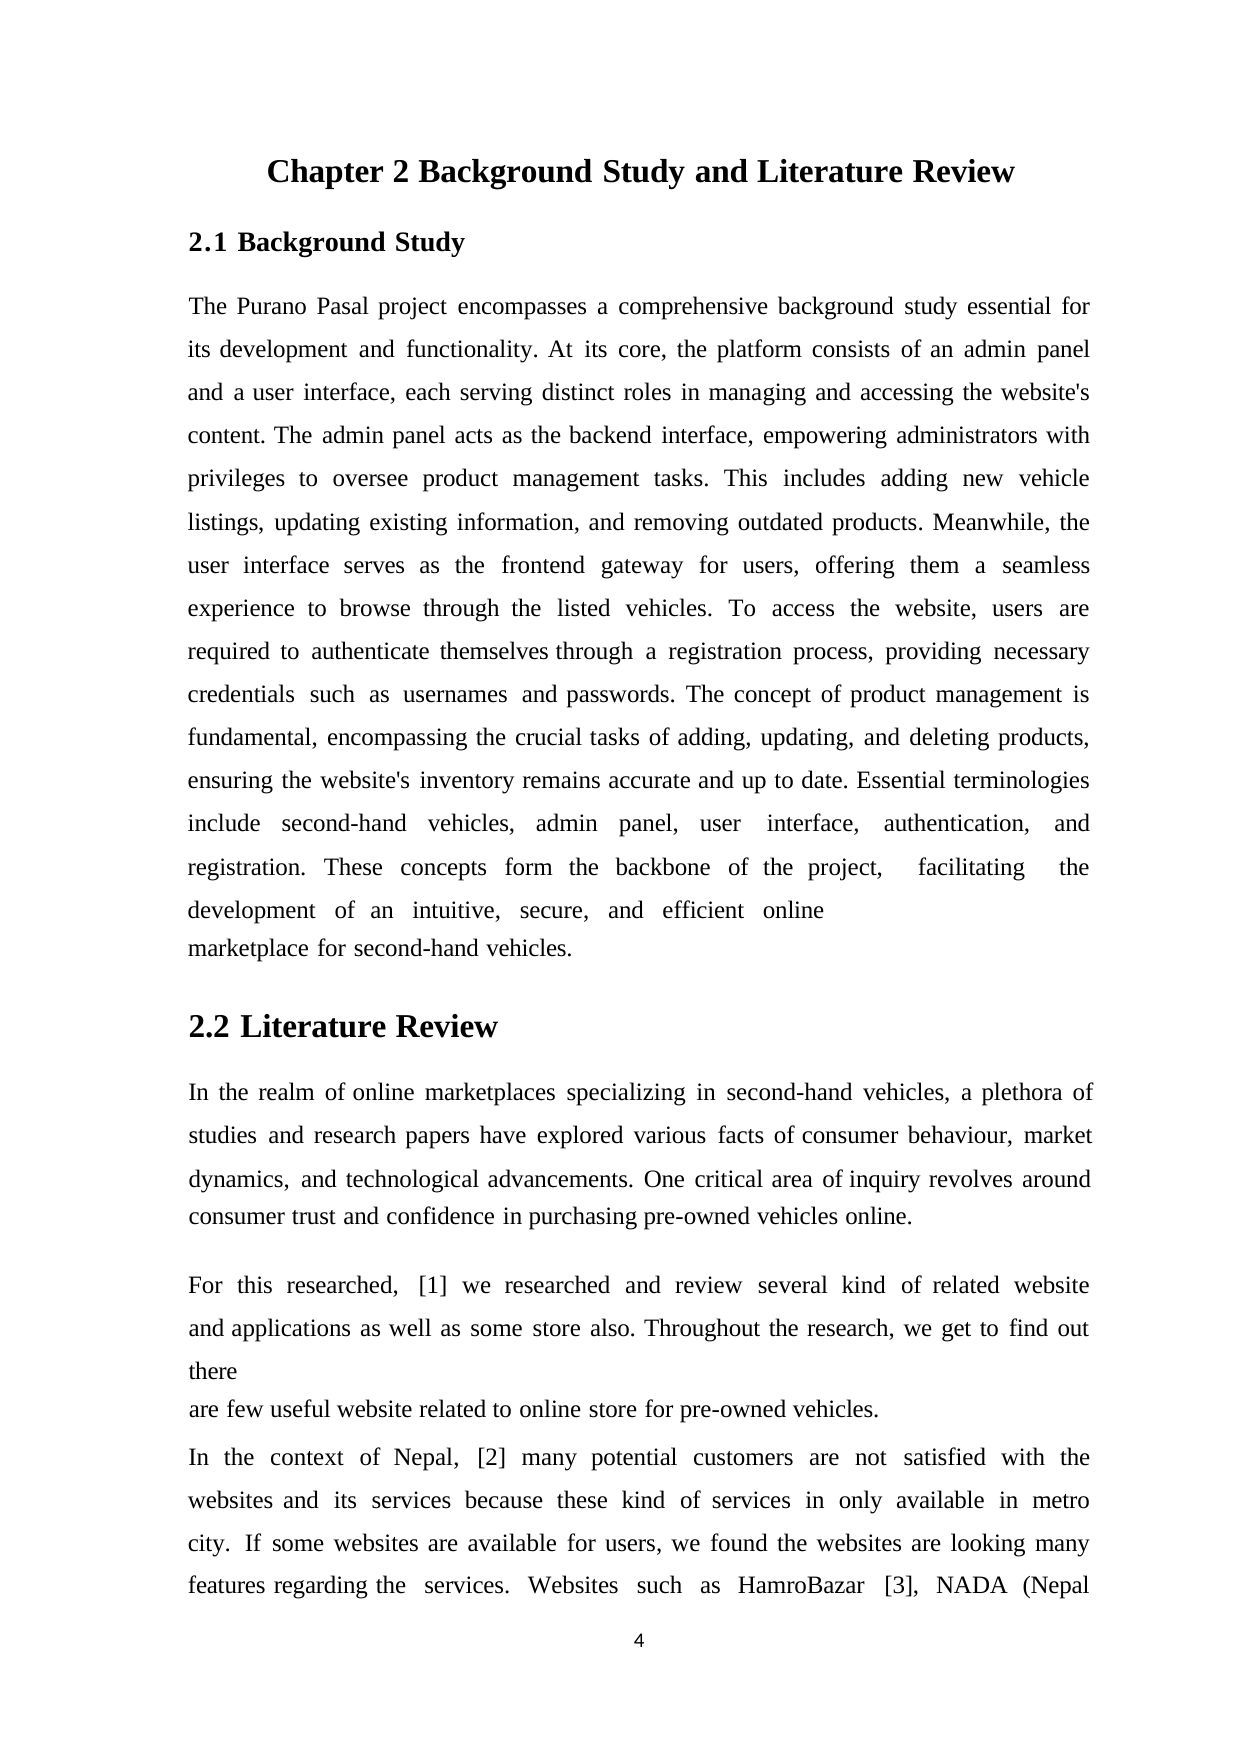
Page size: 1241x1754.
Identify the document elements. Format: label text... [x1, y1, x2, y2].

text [188, 1442, 1090, 1599]
text 2.1 Background Study [188, 231, 1093, 257]
text For this researched, [1] we researched and review several kind of related website and applications as well as some store also. Throughout the research, we get to find out there [188, 1271, 1090, 1385]
text The Purano Pasal project encompasses a comprehensive background study essential for its development and functionality. At its core, the platform consists of an admin panel and a user interface, each serving distinct roles in managing and accessing the website's content. The admin panel acts as the backend interface, empowering administrators with privileges to oversee product management tasks. This includes adding new vehicle listings, updating existing information, and removing outdated products. Meanwhile, the user interface serves as the frontend gateway for users, offering them a seamless experience to browse through the listed vehicles. To access the website, users are required to authenticate themselves through a registration process, providing necessary credentials such as usernames and passwords. The concept of product management is fundamental, encompassing the crucial tasks of adding, updating, and deleting products, ensuring the website's inventory remains accurate and up to date. Essential terminologies include second-hand vehicles, admin panel, user interface, authentication, and registration. These concepts form the backbone of the project, facilitating the development of an intuitive, secure, and efficient online [187, 291, 1090, 923]
text consumer trust and confidence in purchasing pre-owned vehicles online. [188, 1207, 1093, 1229]
text are few useful website related to online store for pre-owned vehicles. [188, 1399, 1093, 1422]
text 2.2 Literature Review [188, 1013, 1093, 1043]
text In the realm of online marketplaces specializing in second-hand vehicles, a plethora of studies and research papers have explored various facts of consumer behaviour, market dynamics, and technological advancements. One critical area of inquiry revolves around [188, 1077, 1093, 1192]
text Chapter 2 Background Study and Literature Review [266, 158, 1093, 188]
text marketplace for second-hand vehicles. [188, 938, 1093, 961]
